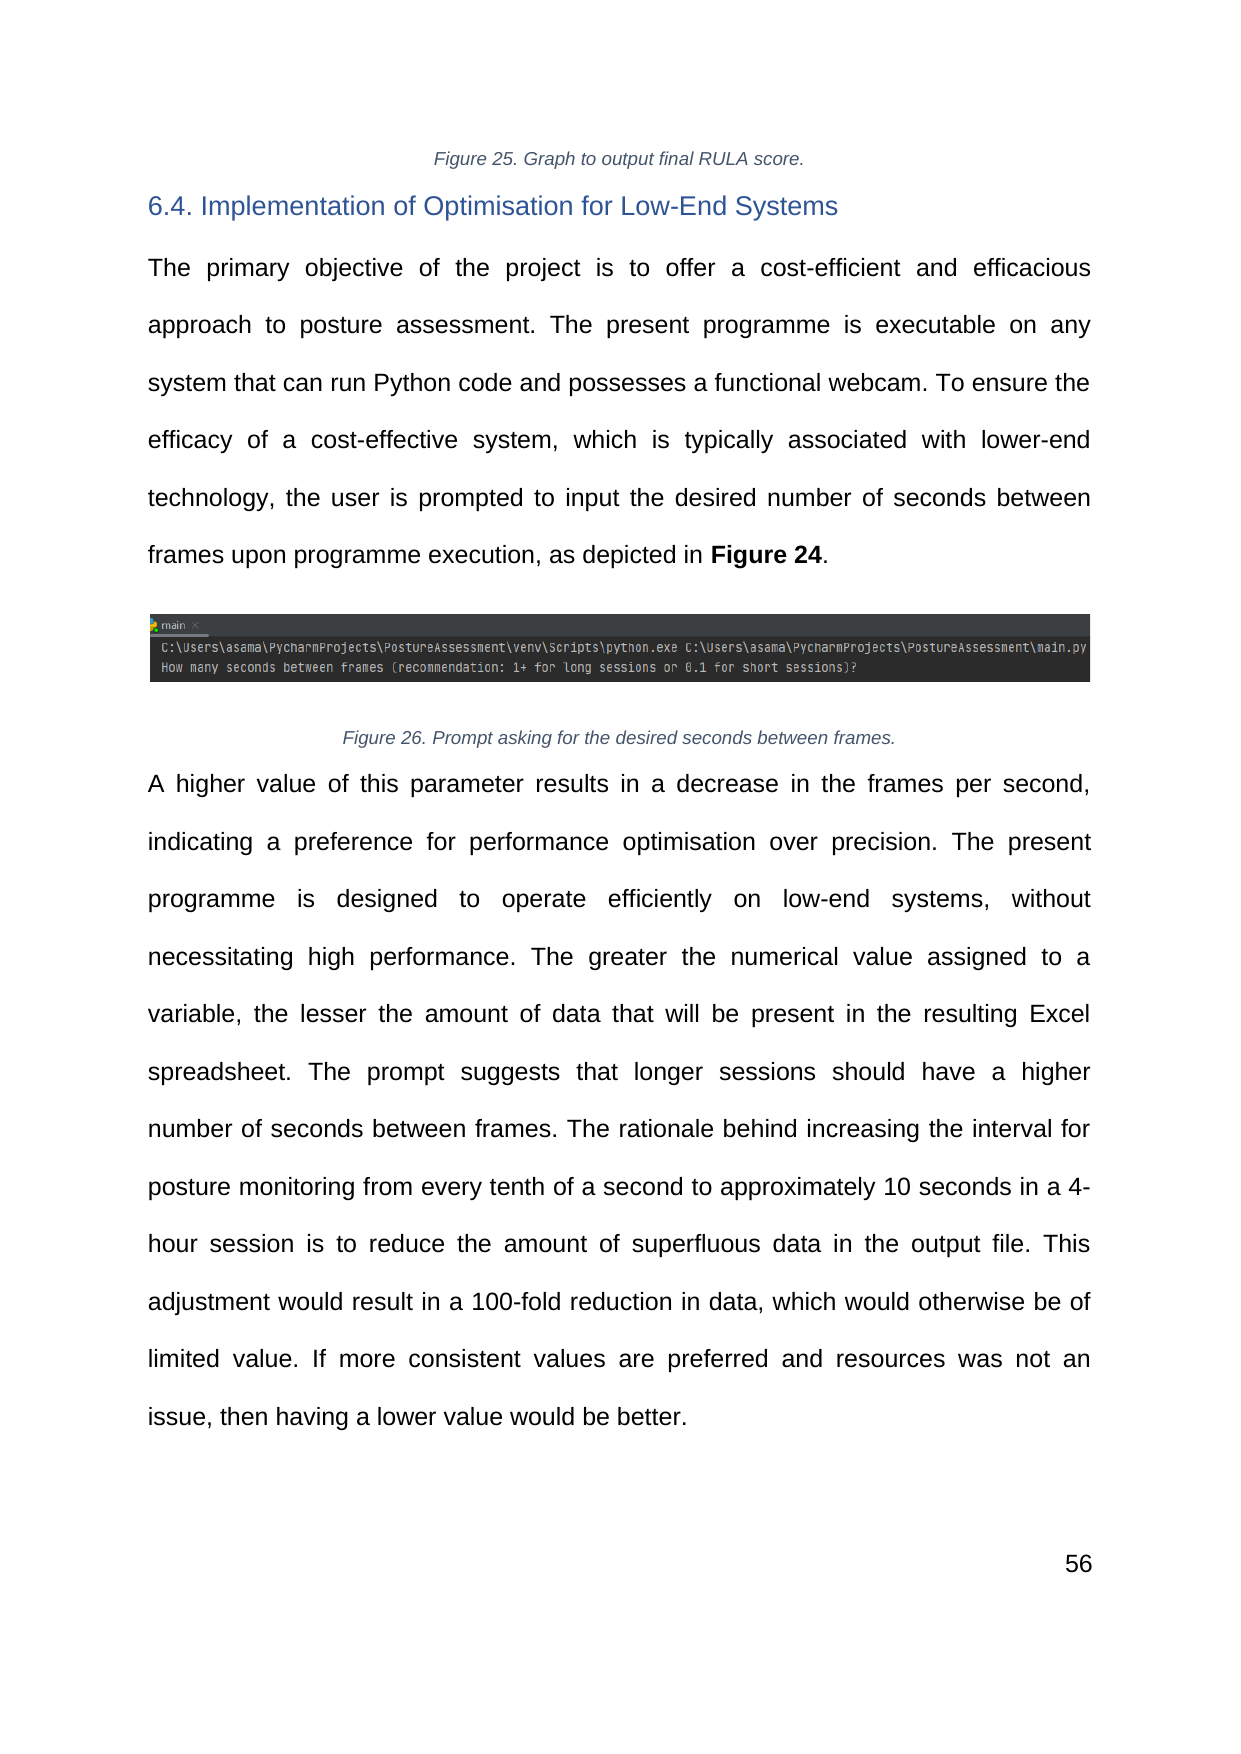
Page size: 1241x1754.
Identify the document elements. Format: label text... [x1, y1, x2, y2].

text The primary objective of the project is to offer a cost-efficient and efficacious approach to posture assessment. The present programme is executable on any system that can run Python code and possesses a functional webcam. To ensure the efficacy of a cost-effective system, which is typically associated with lower-end technology, the user is prompted to input the desired number of seconds between frames upon programme execution, as depicted in Figure 24. [148, 253, 1092, 569]
text Figure 25. Graph to output final RULA score. [148, 148, 1092, 169]
text A higher value of this parameter results in a decrease in the frames per second, indicating a preference for performance optimisation over precision. The present programme is designed to operate efficiently on low-end systems, without necessitating high performance. The greater the numerical value assigned to a variable, the lesser the amount of data that will be present in the resulting Excel spreadsheet. The prompt suggests that longer sessions should have a higher number of seconds between frames. The rationale behind increasing the interval for posture monitoring from every tenth of a second to approximately 10 seconds in a 4-hour session is to reduce the amount of superfluous data in the output file. This adjustment would result in a 100-fold reduction in data, which would otherwise be of limited value. If more consistent values are preferred and resources was not an issue, then having a lower value would be better. [148, 769, 1092, 1431]
subtitle 6.4. Implementation of Optimisation for Low-End Systems [148, 190, 1092, 221]
text Figure 26. Prompt asking for the desired seconds between frames. [148, 727, 1092, 748]
picture [150, 614, 1091, 682]
